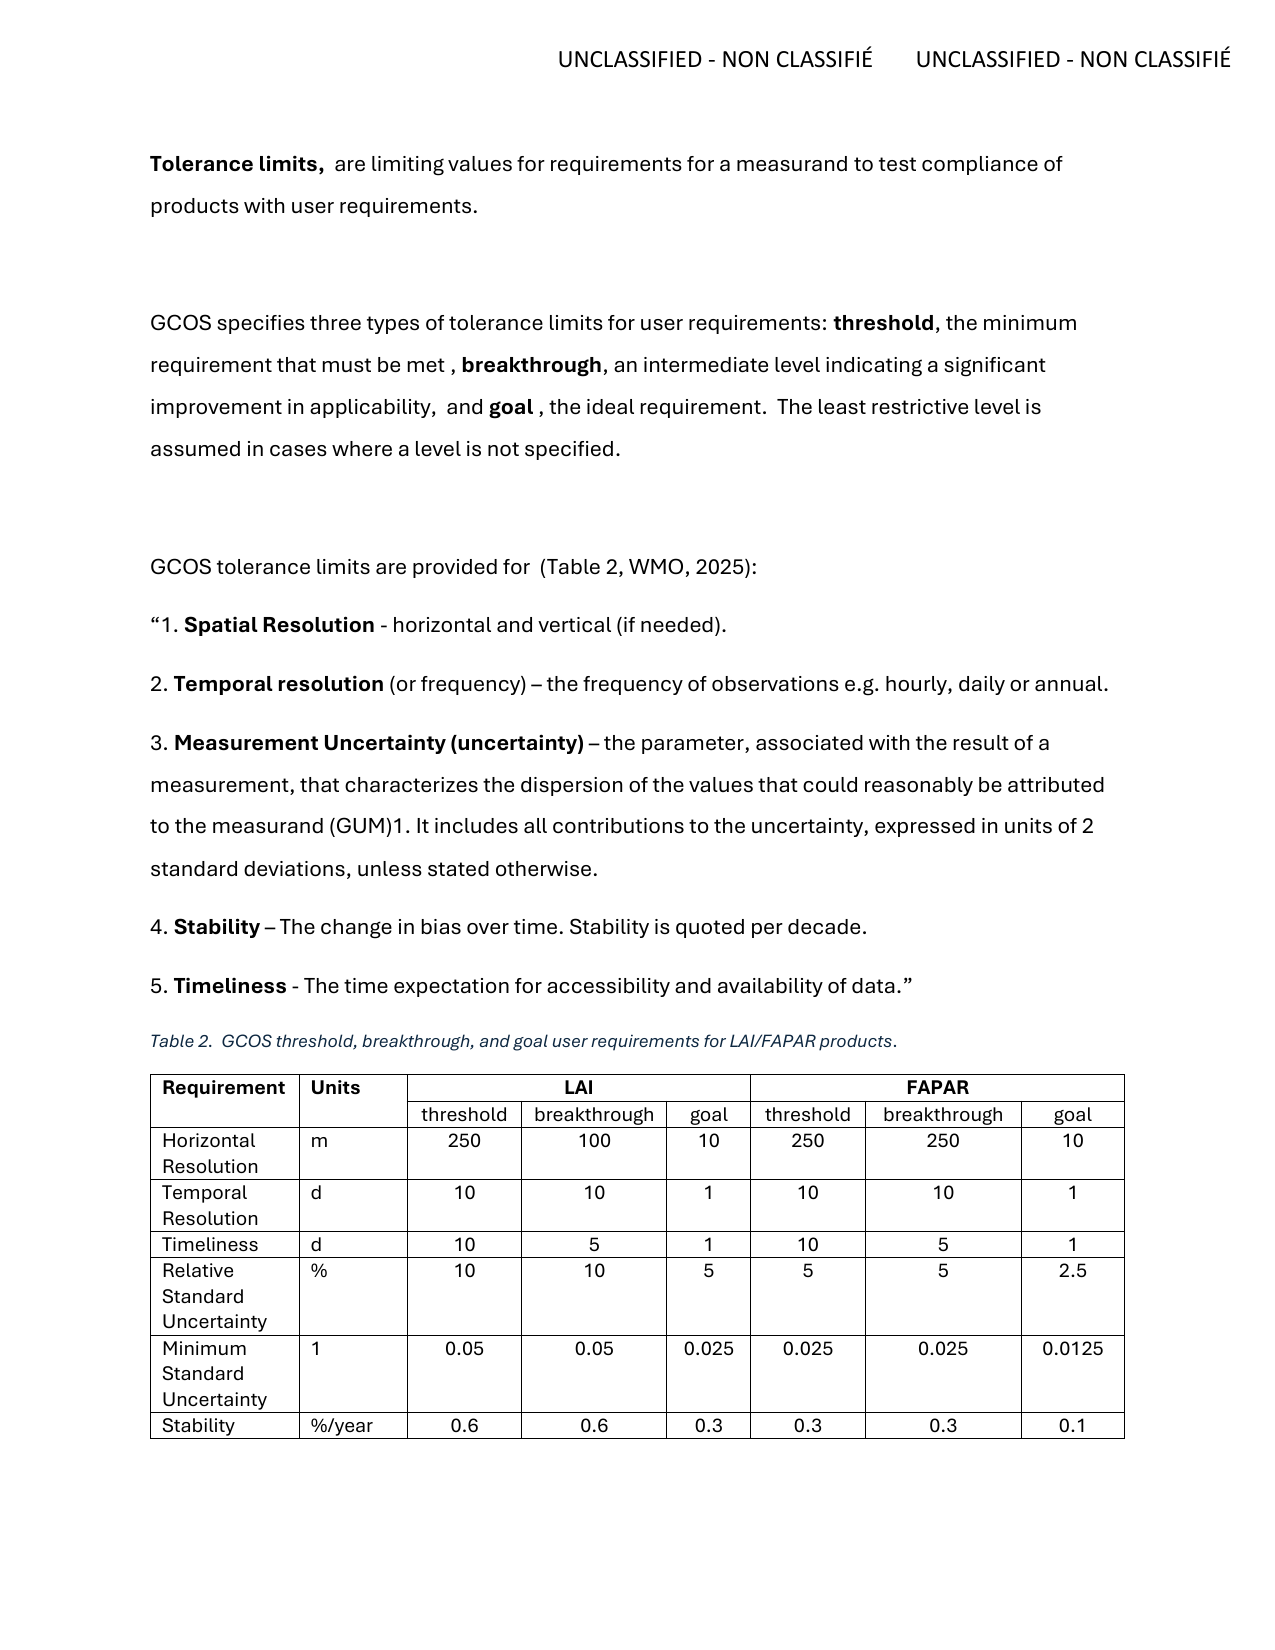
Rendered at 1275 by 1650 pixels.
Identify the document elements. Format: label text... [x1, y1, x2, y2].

table_cell Relative Standard Uncertainty [151, 1258, 299, 1334]
table_cell Temporal Resolution [151, 1180, 299, 1231]
table_cell breakthrough [522, 1102, 666, 1127]
table_cell Stability [151, 1413, 299, 1438]
table_cell Horizontal Resolution [151, 1128, 299, 1179]
table_cell 10 [751, 1232, 865, 1257]
table_cell 100 [522, 1128, 666, 1179]
table_cell goal [1022, 1102, 1124, 1127]
text GCOS specifies three types of tolerance limits for user requirements: threshold, the minimum requirement that must be met , breakthrough, an intermediate level indicating a significant improvement in applicability, and goal , the ideal requirement. The least restrictive level is assumed in cases where a level is not specified. [150, 309, 1125, 463]
table_cell Timeliness [151, 1232, 299, 1257]
table_cell 10 [866, 1180, 1021, 1231]
table_cell 10 [408, 1232, 521, 1257]
table_cell 0.6 [522, 1413, 666, 1438]
table_cell threshold [408, 1102, 521, 1127]
table_cell 10 [408, 1180, 521, 1231]
text 5. Timeliness - The time expectation for accessibility and availability of data.” [150, 972, 1125, 1000]
text GCOS tolerance limits are provided for (Table 2, WMO, 2025): [150, 552, 1125, 581]
table_cell 0.025 [667, 1336, 750, 1412]
table_cell 0.05 [408, 1336, 521, 1412]
table_cell 0.3 [866, 1413, 1021, 1438]
table_cell 10 [1022, 1128, 1124, 1179]
table_header Units [300, 1075, 407, 1127]
table_cell 0.05 [522, 1336, 666, 1412]
table_cell 5 [866, 1232, 1021, 1257]
table_cell 1 [1022, 1180, 1124, 1231]
table_cell 10 [751, 1180, 865, 1231]
table_cell 1 [1022, 1232, 1124, 1257]
table_cell 0.025 [751, 1336, 865, 1412]
table_cell 250 [751, 1128, 865, 1179]
table_header Requirement [151, 1075, 299, 1127]
table_header FAPAR [751, 1075, 1124, 1101]
table_cell 1 [667, 1232, 750, 1257]
table_cell 250 [408, 1128, 521, 1179]
table_cell 5 [522, 1232, 666, 1257]
table_cell 10 [522, 1180, 666, 1231]
table_cell 0.6 [408, 1413, 521, 1438]
table_cell d [300, 1180, 407, 1231]
table_cell 0.025 [866, 1336, 1021, 1412]
table_cell %/year [300, 1413, 407, 1438]
table_cell 5 [751, 1258, 865, 1334]
table_cell 1 [667, 1180, 750, 1231]
table_cell goal [667, 1102, 750, 1127]
table_cell threshold [751, 1102, 865, 1127]
table_cell 0.0125 [1022, 1336, 1124, 1412]
text “1. Spatial Resolution - horizontal and vertical (if needed). [150, 611, 1125, 639]
table_cell m [300, 1128, 407, 1179]
table_cell 2.5 [1022, 1258, 1124, 1334]
table_cell 0.3 [751, 1413, 865, 1438]
table_cell 5 [866, 1258, 1021, 1334]
table_cell 10 [522, 1258, 666, 1334]
table_header LAI [408, 1075, 750, 1101]
text 2. Temporal resolution (or frequency) – the frequency of observations e.g. hourly, daily or annual. [150, 670, 1125, 698]
text 3. Measurement Uncertainty (uncertainty) – the parameter, associated with the result of a measurement, that characterizes the dispersion of the values that could reasonably be attributed to the measurand (GUM)1. It includes all contributions to the uncertainty, expressed in units of 2 standard deviations, unless stated otherwise. [150, 728, 1125, 882]
table_cell 1 [300, 1336, 407, 1412]
text 4. Stability – The change in bias over time. Stability is quoted per decade. [150, 913, 1125, 941]
text Table 2. GCOS threshold, breakthrough, and goal user requirements for LAI/FAPAR products. [150, 1030, 1125, 1053]
table_cell Minimum Standard Uncertainty [151, 1336, 299, 1412]
text Tolerance limits, are limiting values for requirements for a measurand to test compliance of products with user requirements. [150, 150, 1125, 220]
table_cell 5 [667, 1258, 750, 1334]
table_cell 0.3 [667, 1413, 750, 1438]
table_cell 10 [408, 1258, 521, 1334]
table_cell 10 [667, 1128, 750, 1179]
table_cell d [300, 1232, 407, 1257]
table_cell 0.1 [1022, 1413, 1124, 1438]
table_cell breakthrough [866, 1102, 1021, 1127]
table_cell % [300, 1258, 407, 1334]
table_cell 250 [866, 1128, 1021, 1179]
